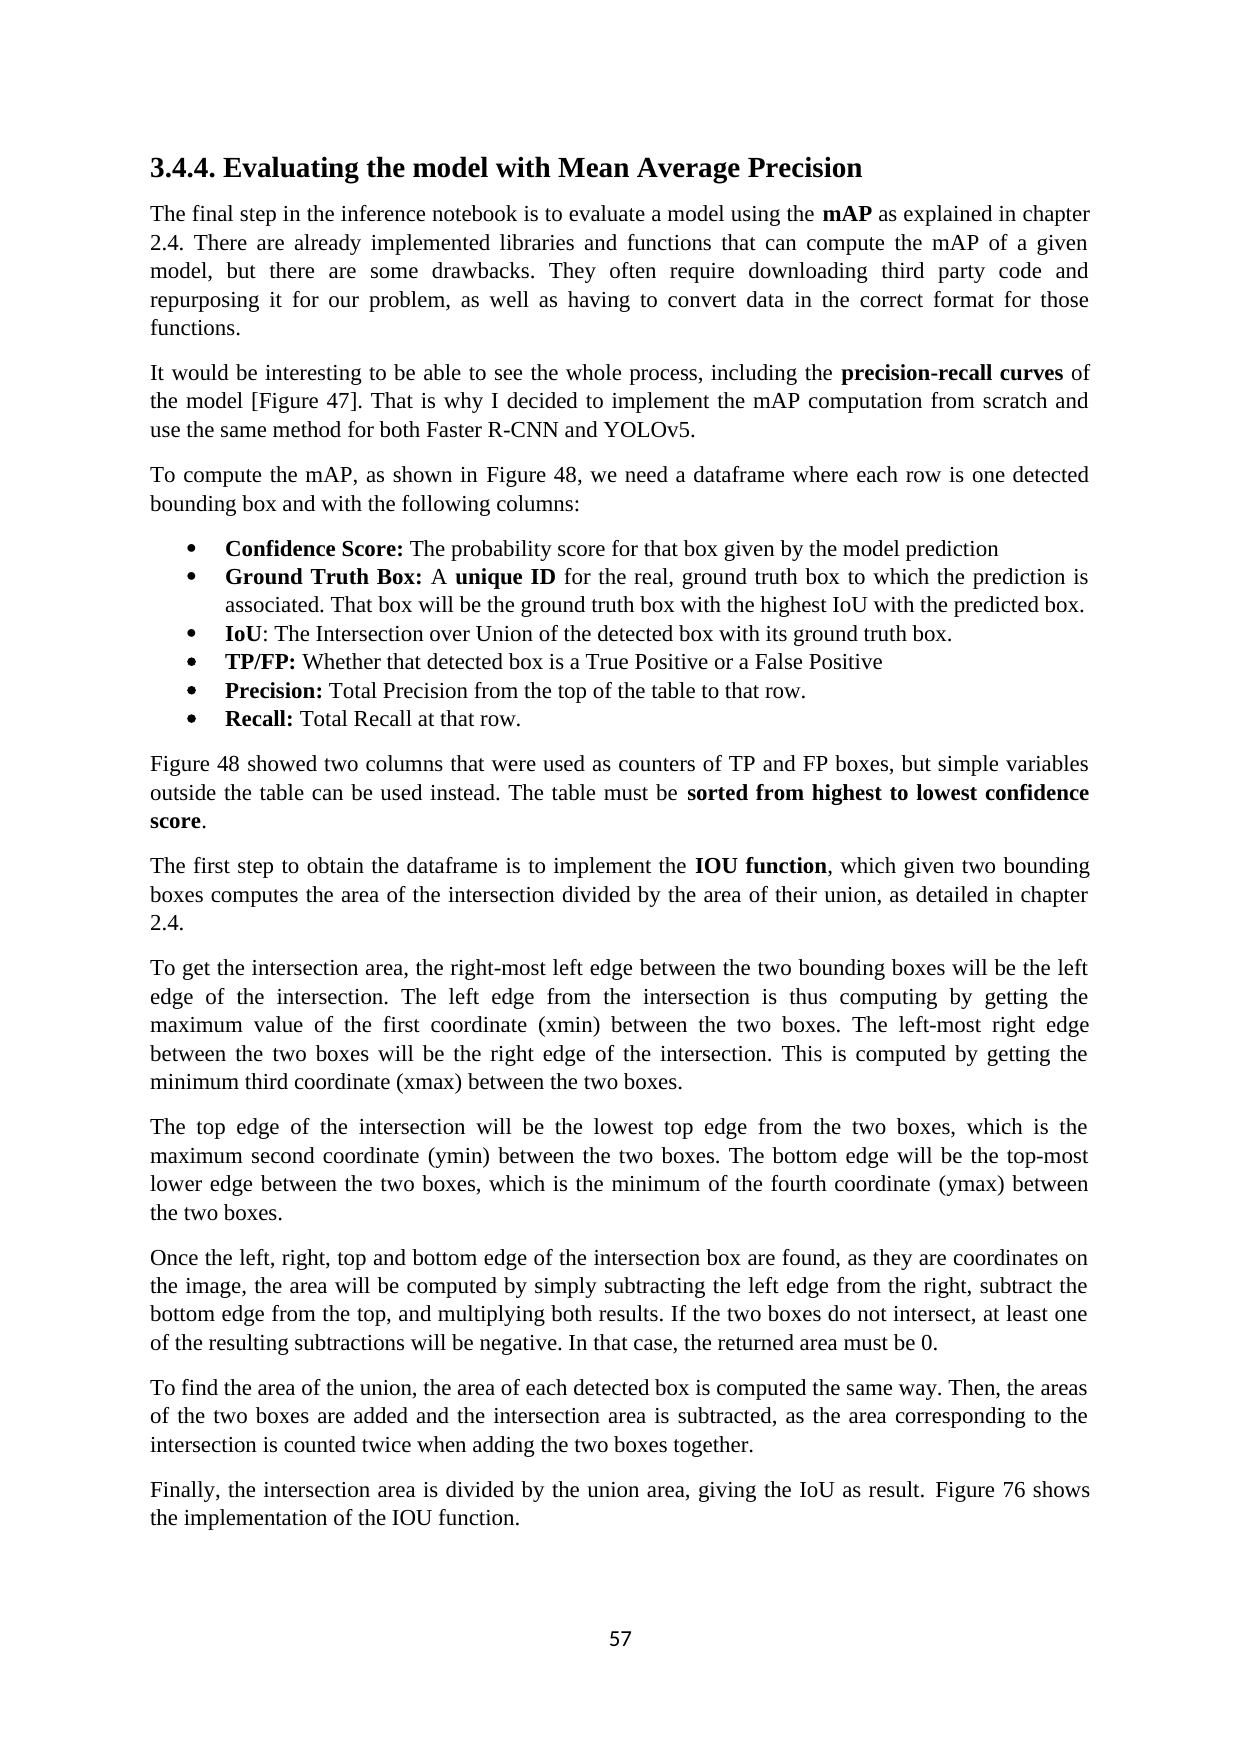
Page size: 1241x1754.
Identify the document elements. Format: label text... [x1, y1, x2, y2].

text To compute the mAP, as shown in Figure 48, we need a dataframe where each row is one detected bounding box and with the following columns: [150, 461, 1090, 516]
list Confidence Score: The probability score for that box given by the model prediction [187, 535, 1090, 561]
text Figure 48 showed two columns that were used as counters of TP and FP boxes, but simple variables outside the table can be used instead. The table must be sorted from highest to lowest confidence score. [150, 750, 1090, 834]
text The final step in the inference notebook is to evaluate a model using the mAP as explained in chapter 2.4. There are already implemented libraries and functions that can compute the mAP of a given model, but there are some drawbacks. They often require downloading third party code and repurposing it for our problem, as well as having to convert data in the correct format for those functions. [150, 200, 1090, 340]
list Precision: Total Precision from the top of the table to that row. [187, 677, 1090, 703]
text It would be interesting to be able to see the whole process, including the precision-recall curves of the model [Figure 47]. That is why I decided to implement the mAP computation from scratch and use the same method for both Faster R-CNN and YOLOv5. [150, 359, 1090, 442]
list Ground Truth Box: A unique ID for the real, ground truth box to which the prediction is associated. That box will be the ground truth box with the highest IoU with the predicted box. [187, 563, 1090, 618]
subtitle 3.4.4. Evaluating the model with Mean Average Precision [150, 150, 1090, 183]
text To get the intersection area, the right-most left edge between the two bounding boxes will be the left edge of the intersection. The left edge from the intersection is thus computing by getting the maximum value of the first coordinate (xmin) between the two boxes. The left-most right edge between the two boxes will be the right edge of the intersection. This is computed by getting the minimum third coordinate (xmax) between the two boxes. [150, 954, 1090, 1094]
text To find the area of the union, the area of each detected box is computed the same way. Then, the areas of the two boxes are added and the intersection area is subtracted, as the area corresponding to the intersection is counted twice when adding the two boxes together. [150, 1374, 1090, 1457]
text Finally, the intersection area is divided by the union area, giving the IoU as result. Figure 76 shows the implementation of the IOU function. [150, 1476, 1090, 1531]
list Recall: Total Recall at that row. [187, 705, 1090, 732]
text The first step to obtain the dataframe is to implement the IOU function, which given two bounding boxes computes the area of the intersection divided by the area of their union, as detailed in chapter 2.4. [150, 852, 1090, 936]
list TP/FP: Whether that detected box is a True Positive or a False Positive [187, 648, 1090, 675]
text The top edge of the intersection will be the lowest top edge from the two boxes, which is the maximum second coordinate (ymin) between the two boxes. The bottom edge will be the top-most lower edge between the two boxes, which is the minimum of the fourth coordinate (ymax) between the two boxes. [150, 1113, 1090, 1225]
list IoU: The Intersection over Union of the detected box with its ground truth box. [187, 620, 1090, 646]
text Once the left, right, top and bottom edge of the intersection box are found, as they are coordinates on the image, the area will be computed by simply subtracting the left edge from the right, subtract the bottom edge from the top, and multiplying both results. If the two boxes do not intersect, at least one of the resulting subtractions will be negative. In that case, the returned area must be 0. [150, 1244, 1090, 1355]
